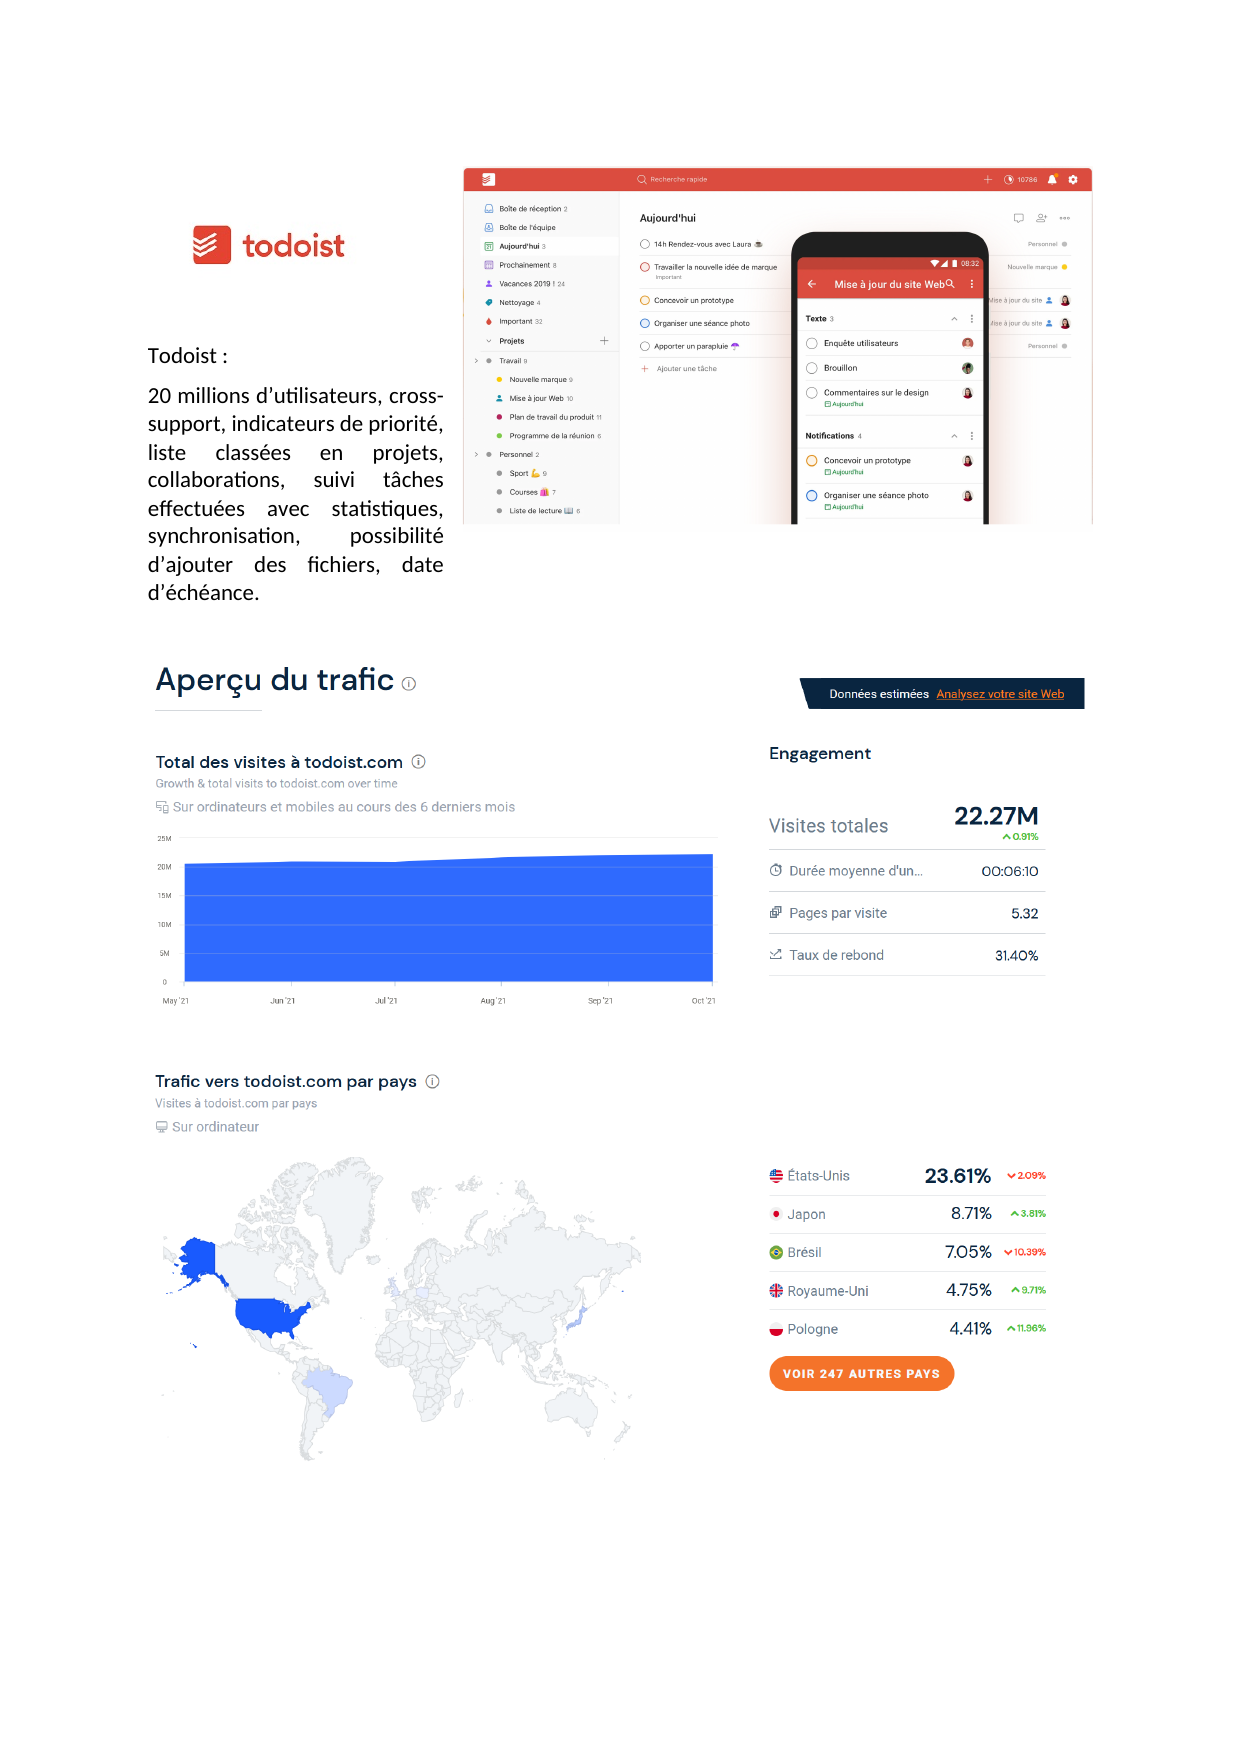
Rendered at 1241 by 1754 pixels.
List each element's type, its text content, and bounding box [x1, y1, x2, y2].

picture [147, 661, 1093, 1462]
text 20 millions d’utilisateurs, cross-support, indicateurs de priorité, liste classées en projets, collaborations, suivi tâches effectuées avec statistiques, synchronisation, possibilité d’ajouter des fichiers, date d’échéance. [148, 382, 1093, 606]
picture [147, 166, 389, 323]
text Todoist : [148, 148, 1093, 369]
picture [462, 166, 1093, 532]
